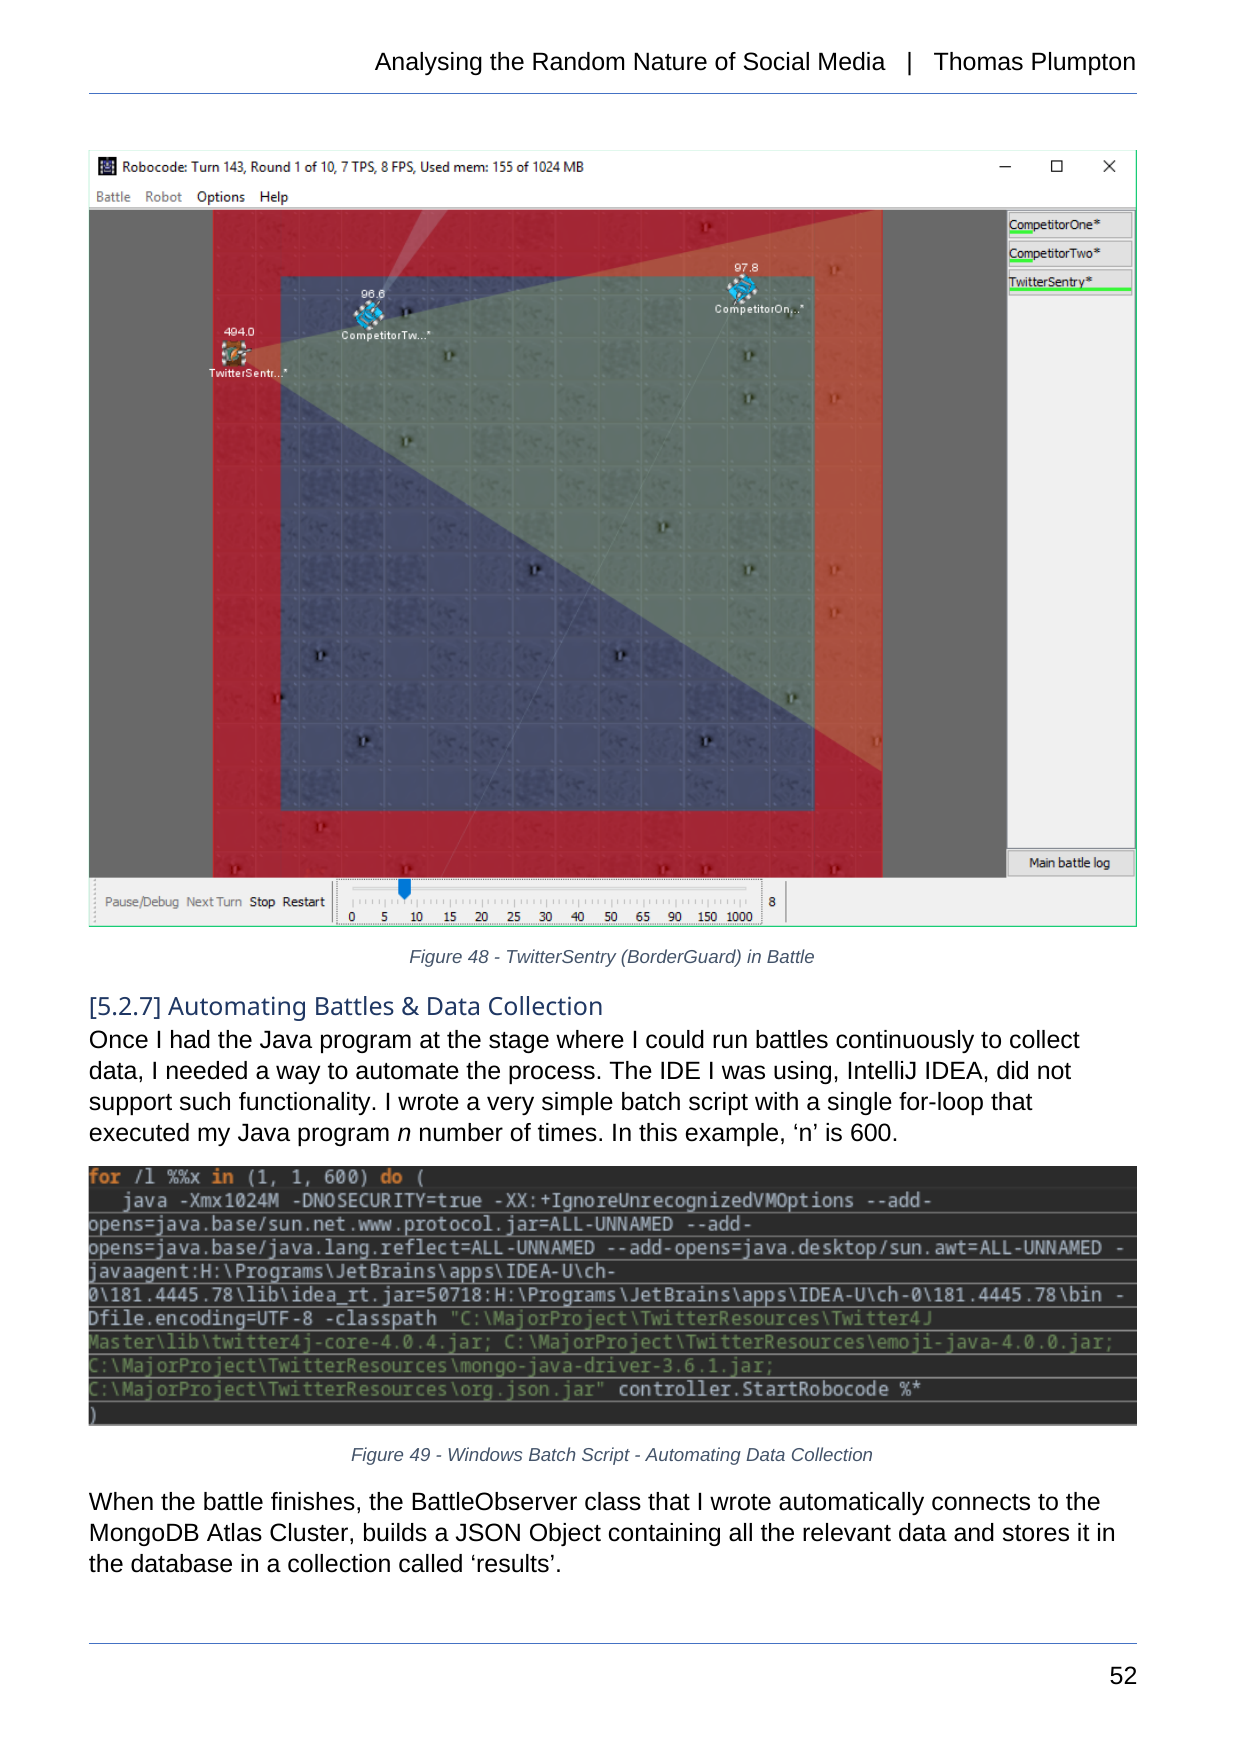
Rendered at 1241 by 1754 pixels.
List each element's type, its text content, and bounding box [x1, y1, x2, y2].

picture [88, 150, 1137, 927]
subtitle [5.2.7] Automating Battles & Data Collection [89, 988, 1137, 1022]
text Figure 48 - TwitterSentry (BorderGuard) in Battle [89, 946, 1137, 968]
text Once I had the Java program at the stage where I could run battles continuously to collect data, I needed a way to automate the process. The IDE I was using, IntelliJ IDEA, did not support such functionality. I wrote a very simple batch script with a single for-loop that executed my Java program n number of times. In this example, ‘n’ is 600. [89, 1025, 1137, 1147]
text Figure 49 - Windows Batch Script - Automating Data Collection [89, 1444, 1137, 1466]
text When the battle finishes, the BattleObserver class that I wrote automatically connects to the MongoDB Atlas Cluster, builds a JSON Object containing all the relevant data and stores it in the database in a collection called ‘results’. [89, 1486, 1137, 1577]
